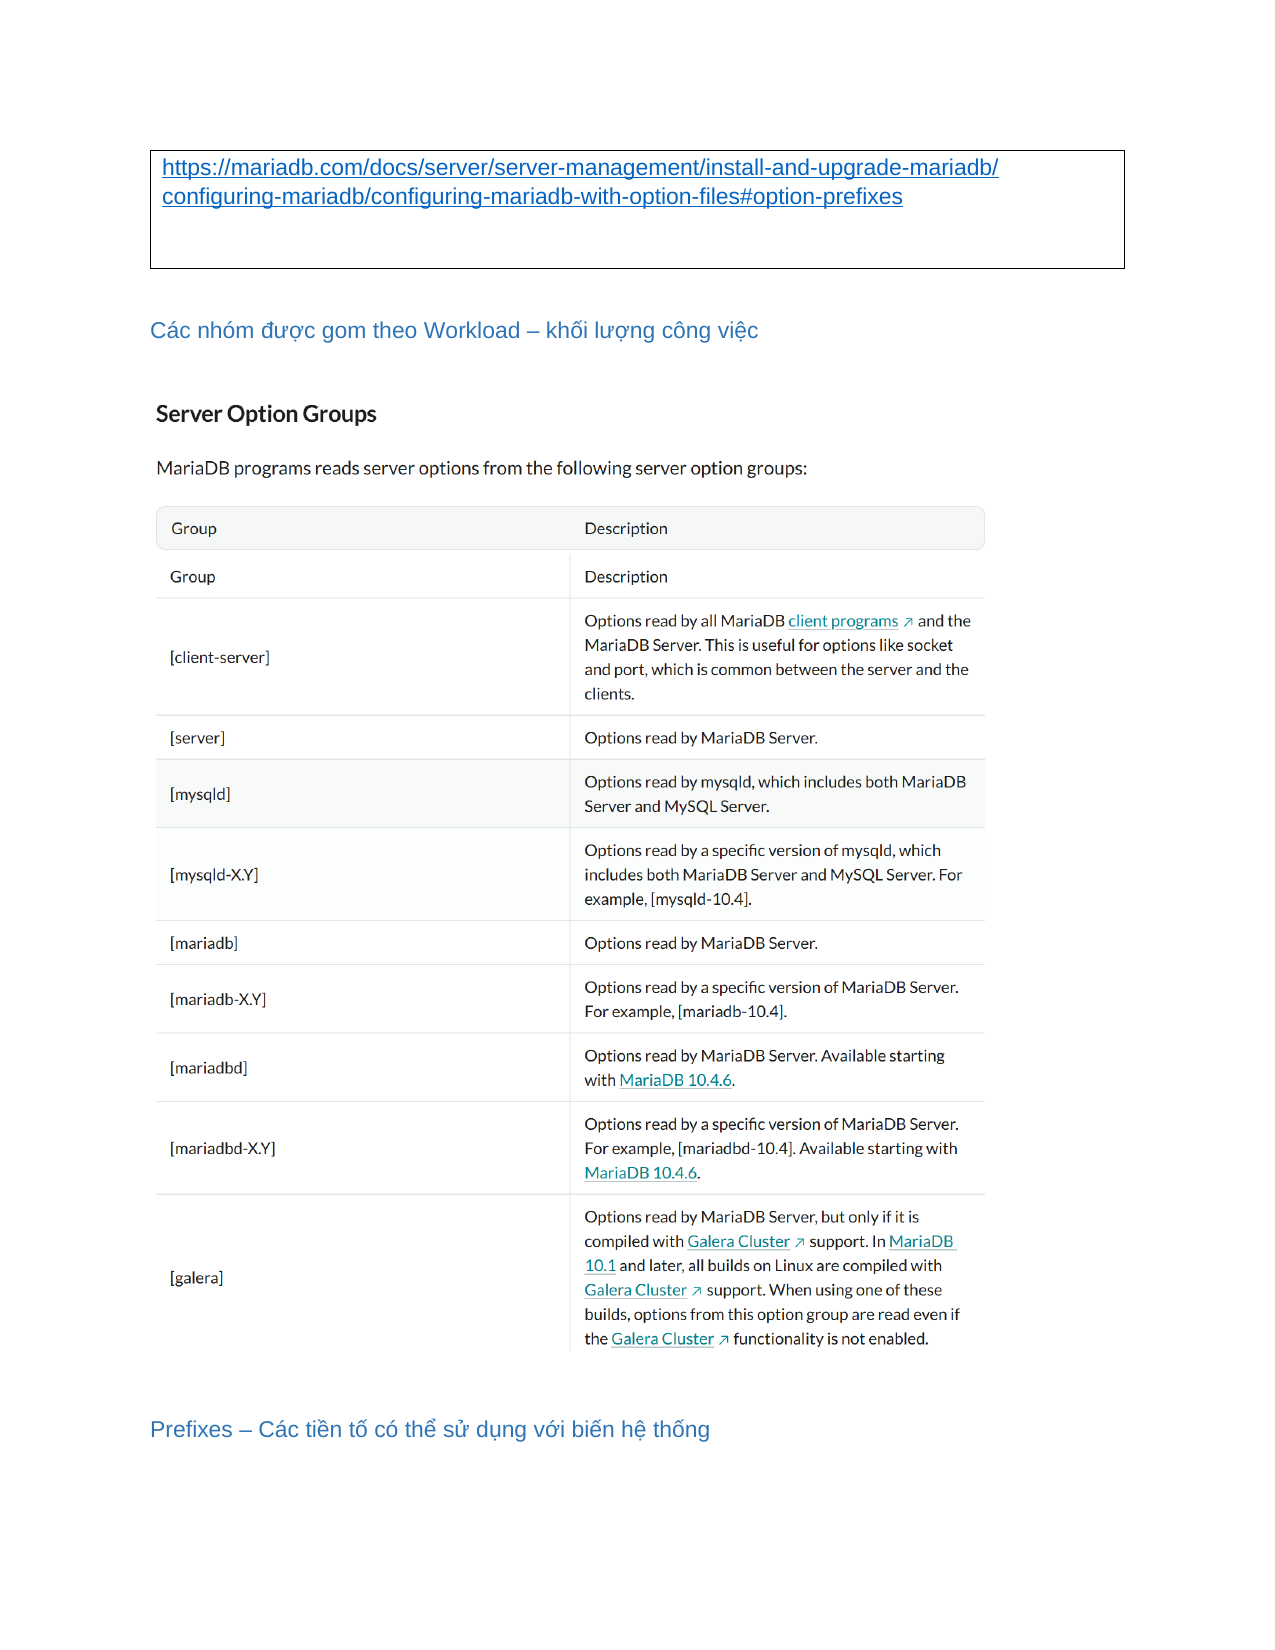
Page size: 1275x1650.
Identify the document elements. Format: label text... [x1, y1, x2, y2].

subtitle Prefixes – Các tiền tố có thể sử dụng với biến hệ thống [150, 1413, 1125, 1442]
picture [150, 389, 993, 1351]
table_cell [151, 151, 1124, 268]
subtitle Các nhóm được gom theo Workload – khối lượng công việc [150, 314, 1125, 344]
